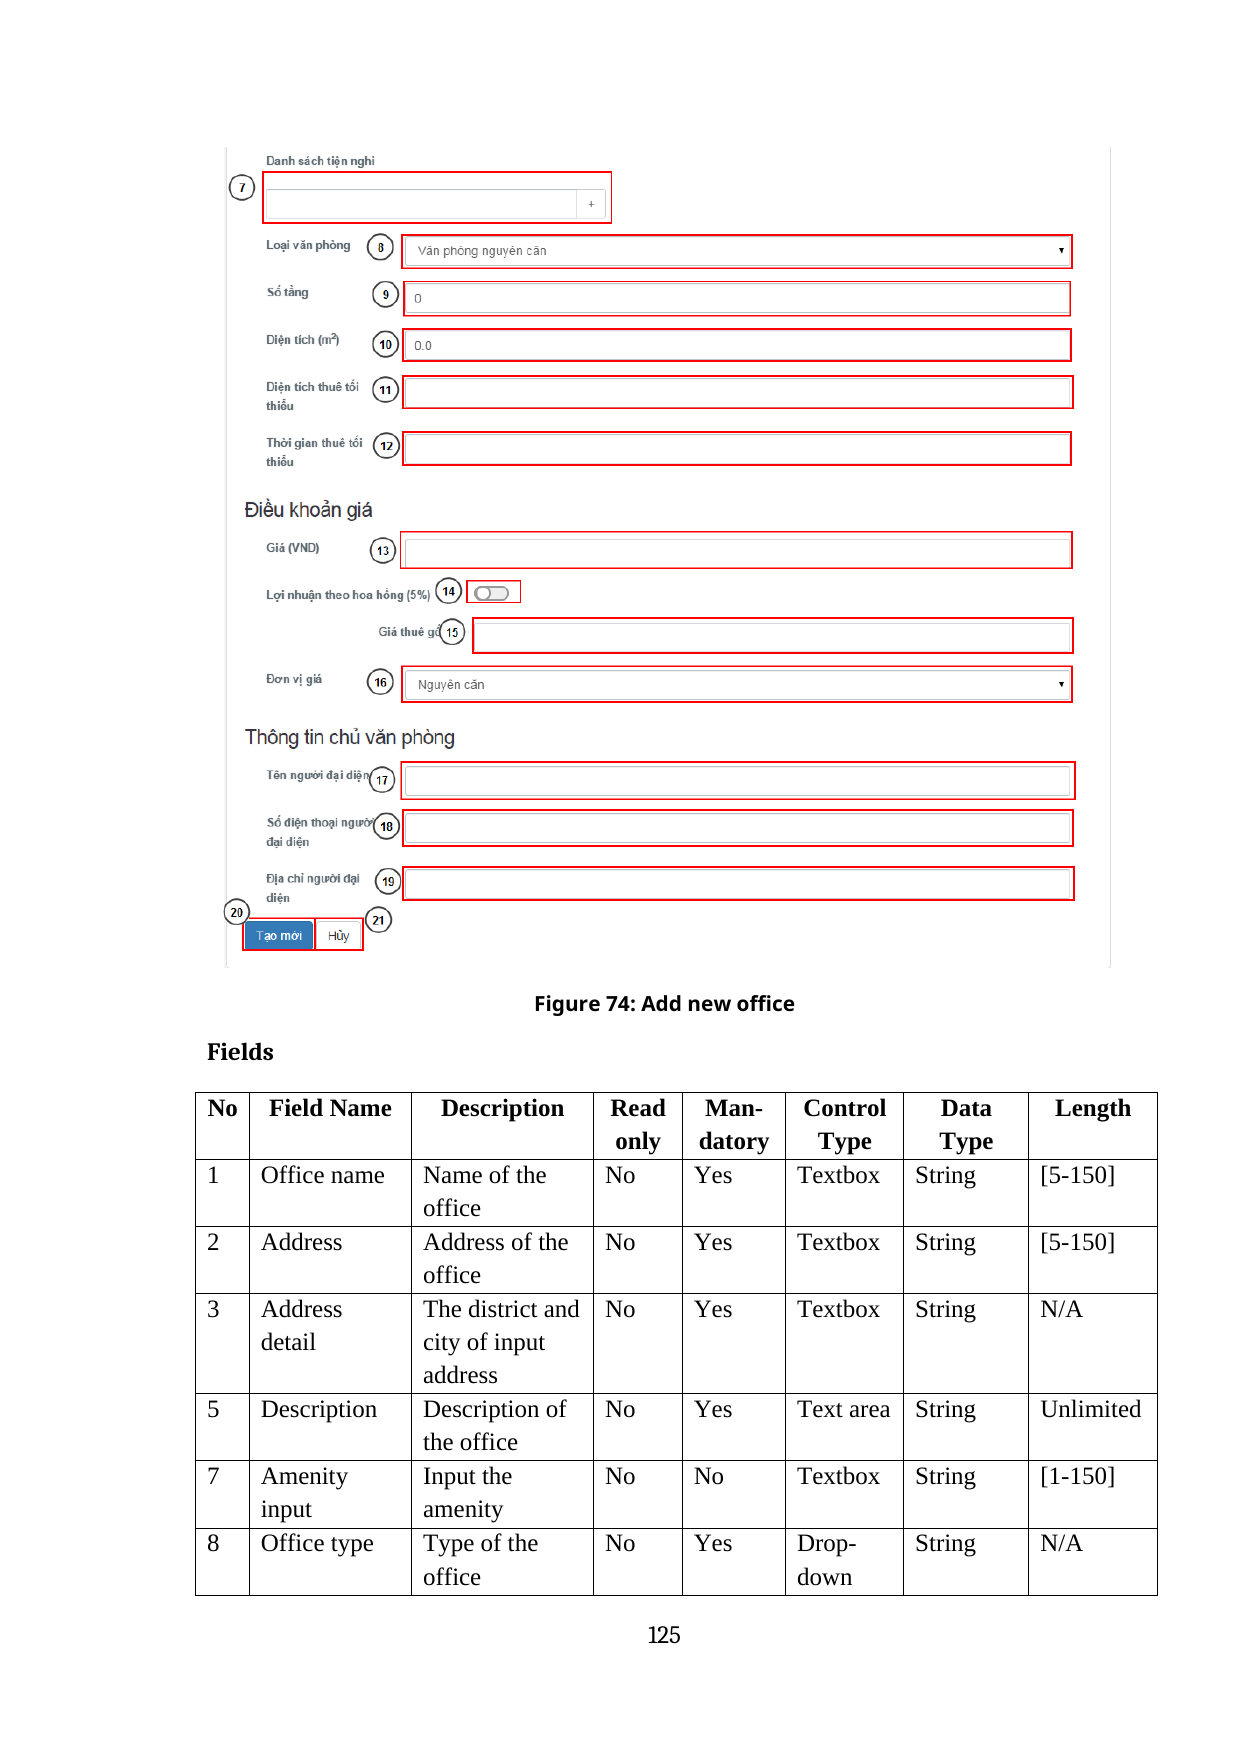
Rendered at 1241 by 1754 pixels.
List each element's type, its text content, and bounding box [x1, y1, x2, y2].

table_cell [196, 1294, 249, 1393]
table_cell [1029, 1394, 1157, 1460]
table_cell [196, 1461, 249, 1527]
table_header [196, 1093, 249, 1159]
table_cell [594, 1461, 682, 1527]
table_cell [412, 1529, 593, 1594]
text Fields [207, 1038, 1122, 1067]
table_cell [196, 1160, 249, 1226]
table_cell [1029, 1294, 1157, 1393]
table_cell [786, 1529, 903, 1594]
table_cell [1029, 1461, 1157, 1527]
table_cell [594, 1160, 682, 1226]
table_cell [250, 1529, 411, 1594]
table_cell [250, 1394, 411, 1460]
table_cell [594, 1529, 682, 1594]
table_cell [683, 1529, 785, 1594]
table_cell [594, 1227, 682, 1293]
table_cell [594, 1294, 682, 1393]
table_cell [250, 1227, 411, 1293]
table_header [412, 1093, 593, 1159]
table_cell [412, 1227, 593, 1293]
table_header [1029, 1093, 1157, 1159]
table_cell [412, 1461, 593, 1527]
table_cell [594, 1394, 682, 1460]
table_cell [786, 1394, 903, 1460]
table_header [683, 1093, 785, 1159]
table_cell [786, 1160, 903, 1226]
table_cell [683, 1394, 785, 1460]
text Figure 74: Add new office [207, 989, 1122, 1017]
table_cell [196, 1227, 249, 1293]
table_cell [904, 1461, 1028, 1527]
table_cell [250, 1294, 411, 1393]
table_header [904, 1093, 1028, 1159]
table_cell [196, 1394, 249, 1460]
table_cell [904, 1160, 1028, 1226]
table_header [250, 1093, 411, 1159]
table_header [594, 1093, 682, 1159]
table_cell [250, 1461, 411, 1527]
picture [217, 147, 1112, 968]
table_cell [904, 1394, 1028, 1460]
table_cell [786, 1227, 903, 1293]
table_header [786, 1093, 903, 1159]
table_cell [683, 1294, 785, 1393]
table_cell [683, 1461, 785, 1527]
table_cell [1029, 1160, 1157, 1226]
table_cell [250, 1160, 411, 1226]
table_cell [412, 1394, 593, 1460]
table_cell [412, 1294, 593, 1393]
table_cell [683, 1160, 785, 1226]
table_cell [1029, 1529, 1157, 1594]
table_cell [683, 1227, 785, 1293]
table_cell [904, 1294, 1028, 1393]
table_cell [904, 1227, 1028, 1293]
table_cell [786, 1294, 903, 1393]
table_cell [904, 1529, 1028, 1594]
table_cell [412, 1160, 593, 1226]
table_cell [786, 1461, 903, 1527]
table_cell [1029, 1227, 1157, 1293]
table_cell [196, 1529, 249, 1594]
